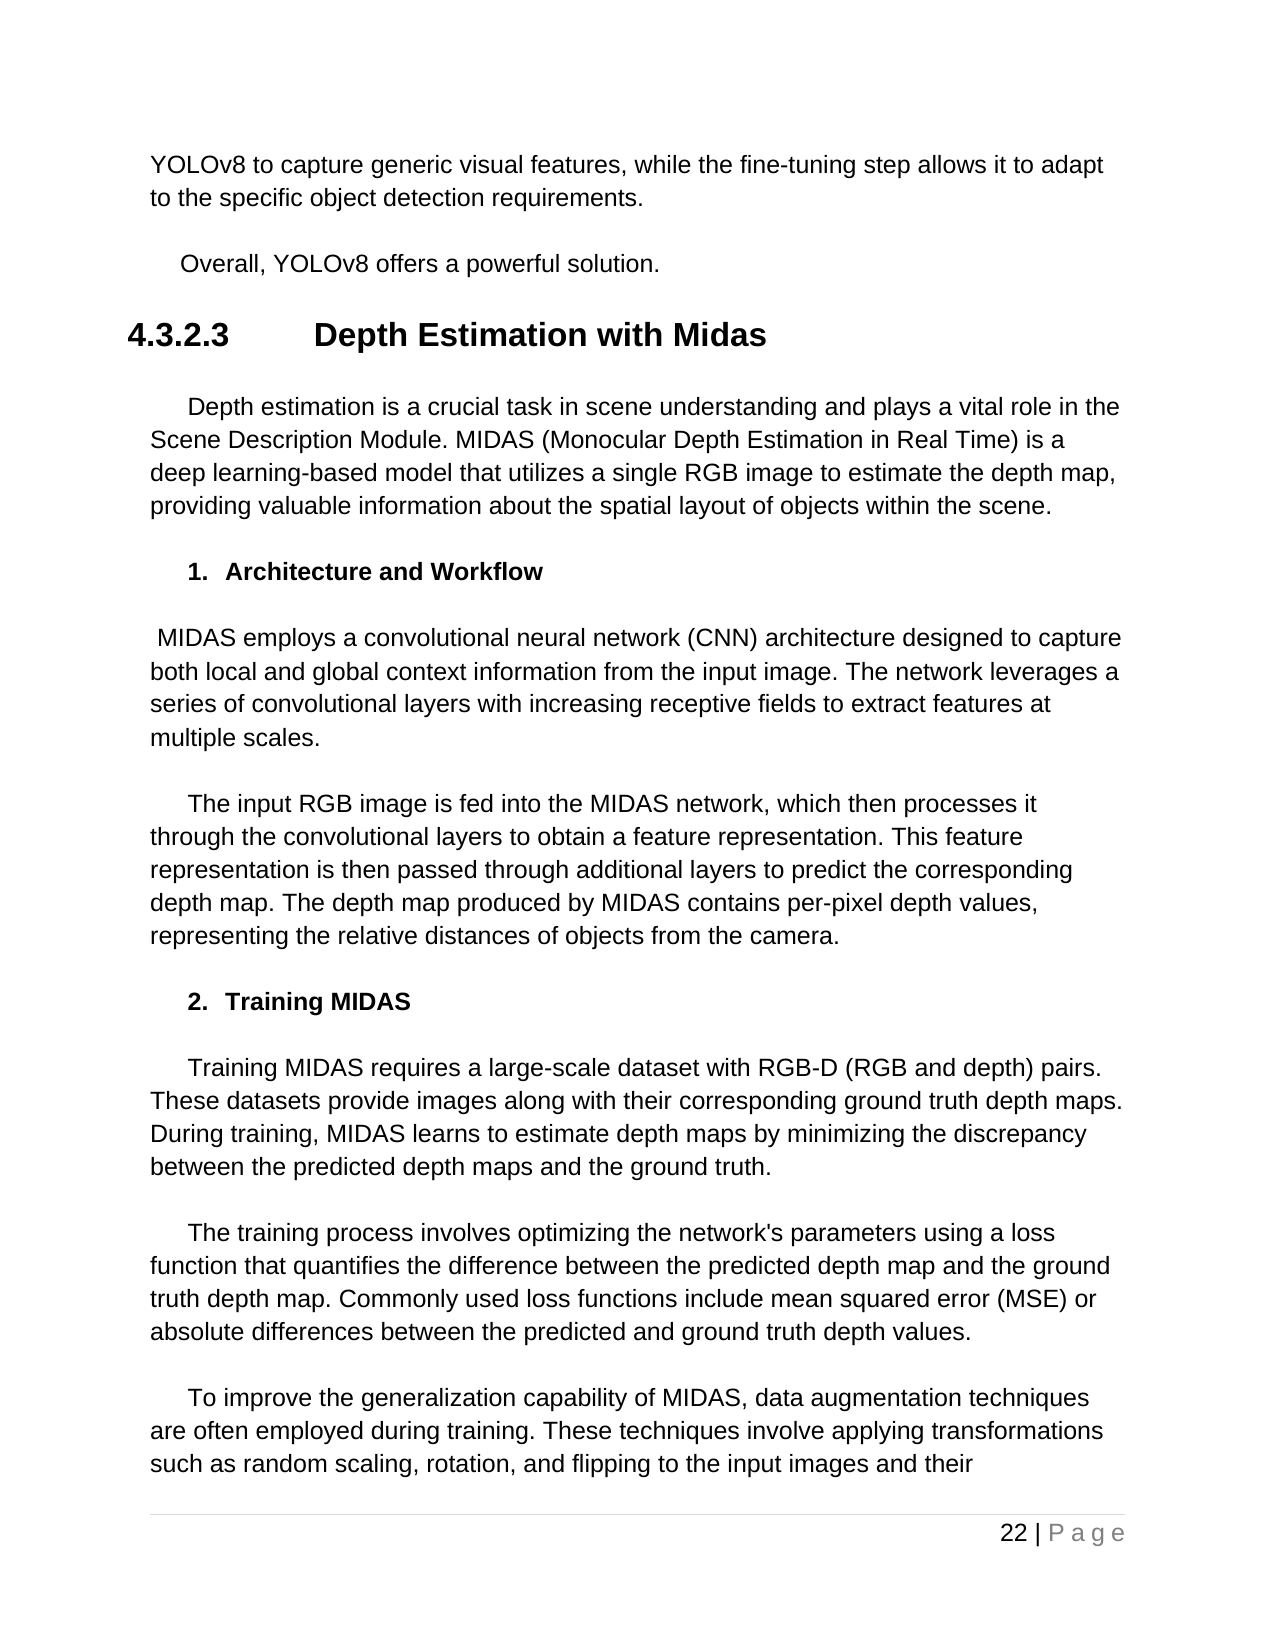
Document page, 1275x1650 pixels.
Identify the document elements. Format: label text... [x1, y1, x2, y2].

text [150, 1383, 1125, 1478]
text Depth estimation is a crucial task in scene understanding and plays a vital role in the Scene Description Module. MIDAS (Monocular Depth Estimation in Real Time) is a deep learning-based model that utilizes a single RGB image to estimate the depth map, providing valuable information about the spatial layout of objects within the scene. [150, 392, 1125, 520]
text MIDAS employs a convolutional neural network (CNN) architecture designed to capture both local and global context information from the input image. The network leverages a series of convolutional layers with increasing receptive fields to extract features at multiple scales. [150, 623, 1125, 751]
text The training process involves optimizing the network's parameters using a loss function that quantifies the difference between the predicted depth map and the ground truth depth map. Commonly used loss functions include mean squared error (MSE) or absolute differences between the predicted and ground truth depth values. [150, 1218, 1125, 1346]
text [150, 150, 1125, 212]
list Training MIDAS [187, 987, 1125, 1015]
text The input RGB image is fed into the MIDAS network, which then processes it through the convolutional layers to obtain a feature representation. This feature representation is then passed through additional layers to predict the corresponding depth map. The depth map produced by MIDAS contains per-pixel depth values, representing the relative distances of objects from the camera. [150, 788, 1125, 949]
text Overall, YOLOv8 offers a powerful solution. [150, 249, 1125, 278]
subtitle Depth Estimation with Midas [229, 315, 1125, 353]
text Training MIDAS requires a large-scale dataset with RGB-D (RGB and depth) pairs. These datasets provide images along with their corresponding ground truth depth maps. During training, MIDAS learns to estimate depth maps by minimizing the discrepancy between the predicted depth maps and the ground truth. [150, 1053, 1125, 1181]
list Architecture and Workflow [187, 557, 1125, 586]
